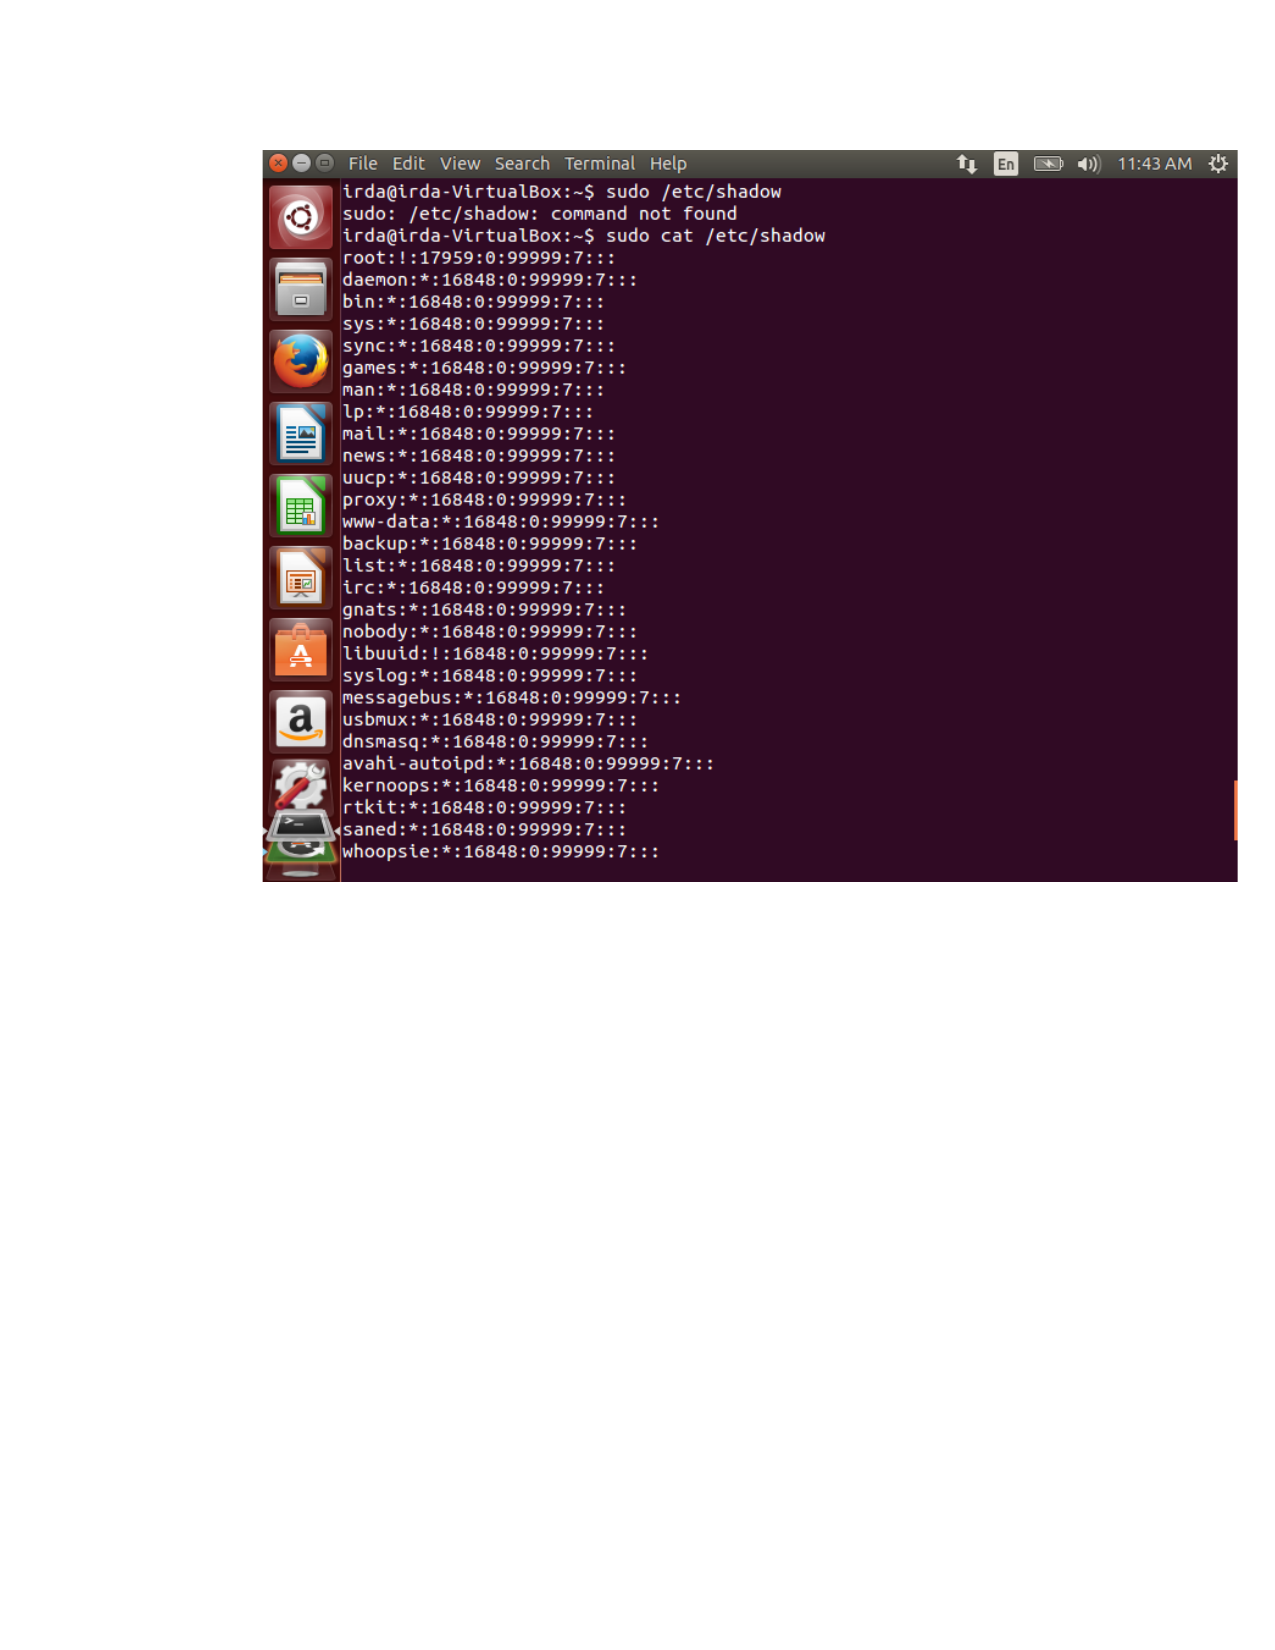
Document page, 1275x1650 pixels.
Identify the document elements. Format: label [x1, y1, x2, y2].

picture [262, 150, 1238, 882]
